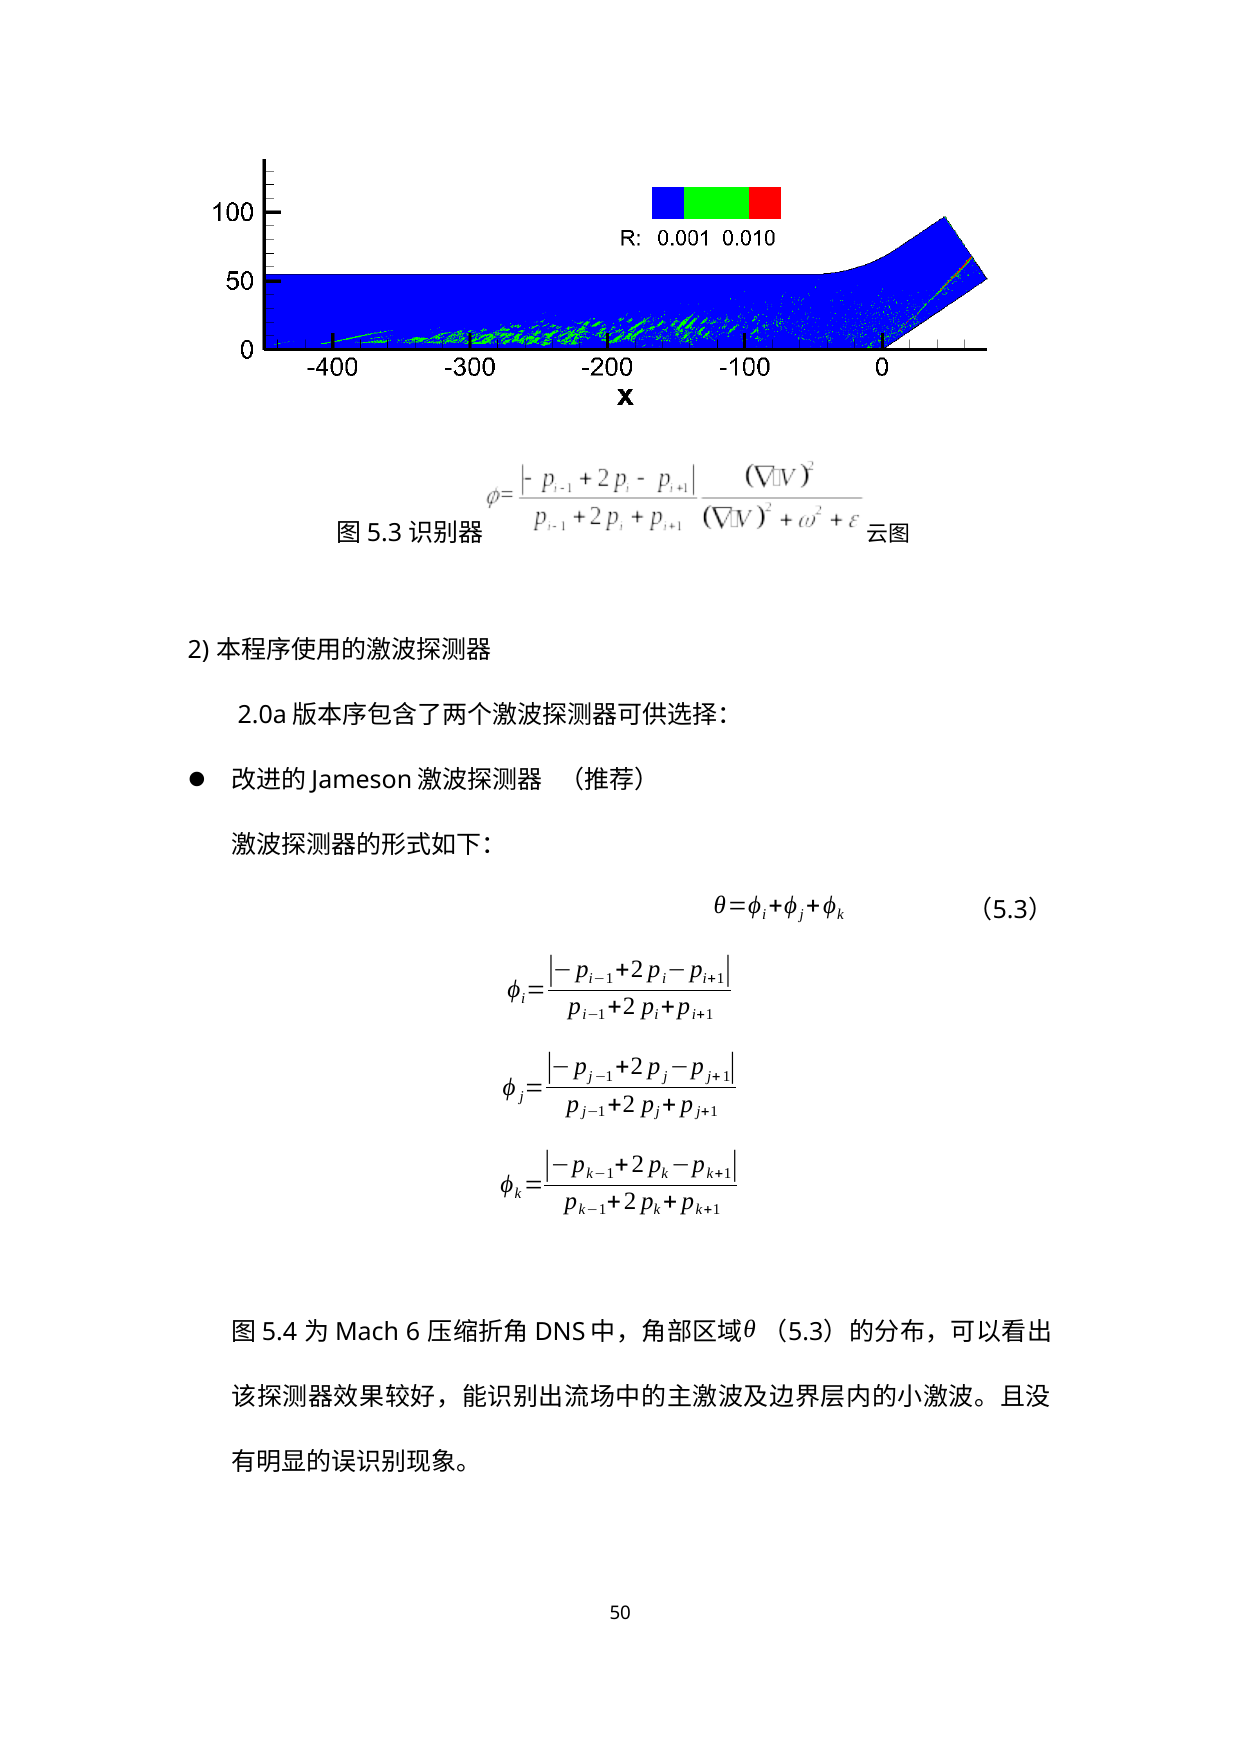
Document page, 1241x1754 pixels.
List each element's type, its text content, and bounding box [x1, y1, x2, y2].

list 激波探测器的形式如下： [231, 810, 1053, 875]
list 改进的Jameson激波探测器 （推荐） [187, 745, 1053, 810]
text 2) 本程序使用的激波探测器 [187, 615, 1053, 680]
text （5.3） [187, 875, 1053, 940]
picture [187, 159, 1053, 428]
text 图5.3 识别器云图 [187, 452, 1053, 550]
text 2.0a版本序包含了两个激波探测器可供选择： [187, 680, 1053, 745]
list 图5.4 为Mach 6 压缩折角DNS中，角部区域 （5.3）的分布，可以看出该探测器效果较好，能识别出流场中的主激波及边界层内的小激波。且没有明显的误识别现象。 [231, 1297, 1053, 1492]
